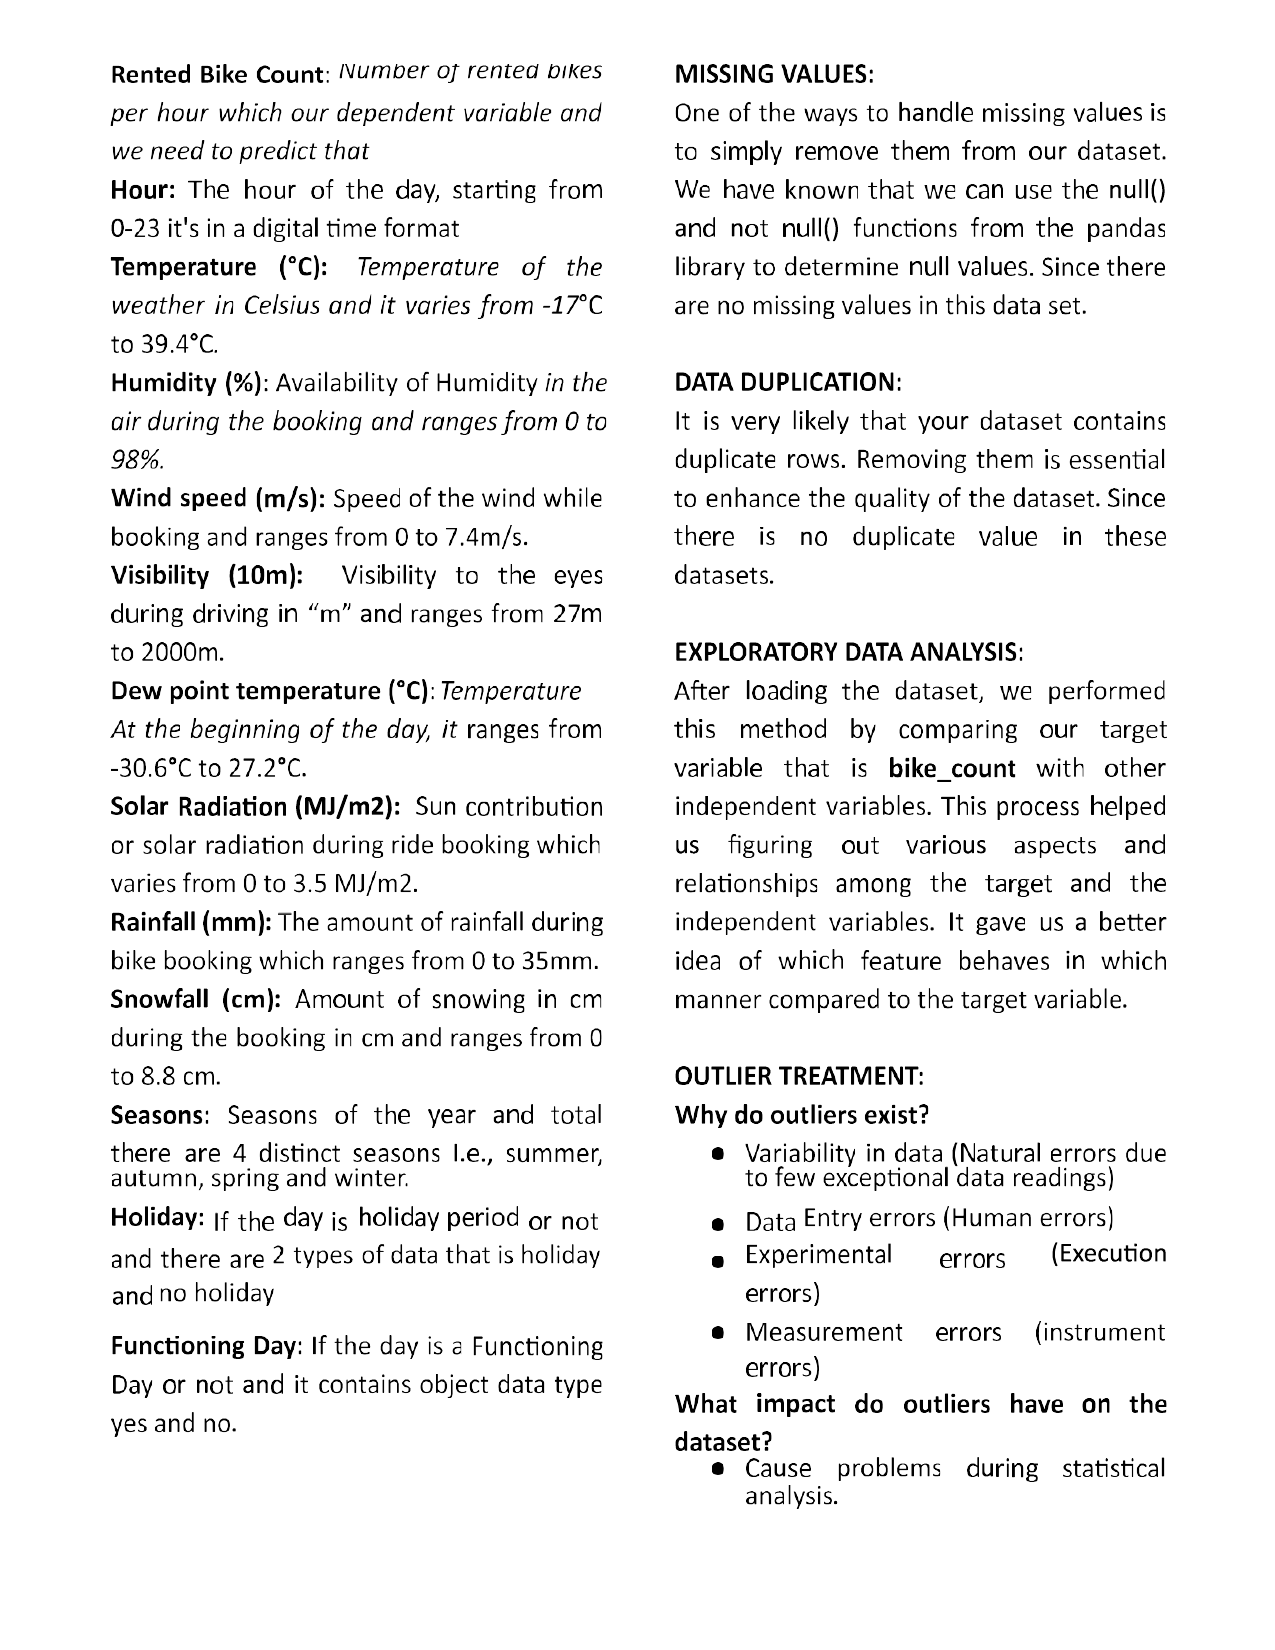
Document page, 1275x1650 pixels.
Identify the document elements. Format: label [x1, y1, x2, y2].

picture [1049, 680, 1165, 704]
picture [203, 910, 232, 936]
picture [1100, 721, 1121, 738]
picture [577, 917, 603, 936]
picture [737, 184, 774, 199]
picture [181, 565, 209, 589]
picture [675, 1104, 929, 1128]
picture [466, 796, 602, 816]
picture [358, 257, 499, 280]
picture [507, 1109, 519, 1123]
picture [676, 950, 693, 970]
picture [689, 223, 701, 237]
picture [151, 1206, 203, 1230]
picture [411, 603, 543, 627]
picture [126, 608, 138, 623]
picture [498, 564, 521, 584]
picture [111, 1066, 214, 1085]
picture [285, 608, 297, 622]
picture [857, 837, 879, 854]
picture [566, 294, 602, 314]
picture [1045, 449, 1158, 469]
picture [111, 871, 411, 896]
picture [746, 1288, 758, 1302]
picture [796, 146, 816, 160]
picture [924, 185, 956, 199]
picture [1074, 411, 1166, 430]
picture [674, 763, 698, 777]
picture [675, 294, 1080, 319]
picture [867, 685, 879, 700]
picture [783, 223, 795, 237]
picture [339, 64, 602, 83]
picture [997, 801, 1079, 820]
picture [909, 1145, 942, 1162]
picture [199, 1148, 220, 1162]
picture [380, 295, 396, 314]
picture [945, 1166, 1113, 1191]
picture [295, 989, 331, 1008]
picture [925, 261, 936, 276]
picture [752, 685, 778, 700]
picture [788, 1463, 811, 1477]
picture [1100, 911, 1156, 931]
picture [208, 604, 240, 622]
picture [1119, 107, 1142, 121]
picture [701, 758, 727, 777]
picture [1012, 1463, 1038, 1482]
picture [467, 1148, 479, 1162]
picture [818, 146, 837, 160]
picture [442, 720, 458, 738]
picture [1078, 140, 1160, 160]
picture [298, 1212, 323, 1231]
picture [532, 911, 544, 931]
picture [228, 1105, 317, 1124]
picture [217, 184, 229, 199]
picture [406, 294, 533, 319]
picture [1061, 223, 1073, 237]
picture [966, 184, 989, 199]
picture [311, 179, 334, 199]
picture [930, 872, 952, 892]
picture [747, 1244, 885, 1268]
picture [523, 570, 535, 584]
picture [346, 179, 368, 199]
picture [831, 410, 849, 434]
picture [1030, 256, 1165, 276]
picture [674, 525, 696, 545]
picture [233, 1144, 246, 1162]
picture [219, 102, 602, 126]
picture [746, 1458, 771, 1477]
picture [1124, 721, 1167, 743]
picture [256, 486, 400, 512]
picture [1015, 1148, 1034, 1162]
picture [1036, 1321, 1165, 1345]
picture [860, 410, 882, 430]
picture [971, 217, 1002, 237]
picture [112, 1336, 302, 1359]
picture [112, 1206, 148, 1226]
picture [215, 1211, 229, 1231]
picture [373, 1212, 386, 1226]
picture [295, 1375, 308, 1393]
picture [778, 950, 810, 969]
picture [342, 718, 377, 738]
picture [960, 950, 1049, 970]
picture [967, 1457, 979, 1477]
picture [950, 1327, 981, 1341]
picture [1142, 493, 1165, 507]
picture [941, 795, 968, 815]
picture [757, 1393, 784, 1412]
picture [899, 720, 1017, 743]
picture [958, 261, 981, 276]
picture [895, 680, 983, 703]
picture [245, 294, 319, 314]
picture [977, 1145, 1012, 1162]
picture [111, 487, 246, 511]
picture [374, 1104, 396, 1124]
picture [861, 950, 941, 970]
picture [112, 180, 156, 199]
picture [793, 1356, 819, 1381]
picture [411, 184, 439, 203]
picture [1055, 724, 1067, 738]
picture [238, 563, 295, 589]
picture [111, 1105, 209, 1124]
picture [583, 184, 602, 198]
picture [549, 718, 580, 738]
picture [363, 991, 384, 1008]
picture [448, 1212, 474, 1231]
picture [906, 840, 930, 854]
picture [243, 608, 268, 627]
picture [398, 1109, 410, 1124]
picture [160, 1282, 274, 1306]
picture [1000, 686, 1032, 700]
picture [112, 64, 190, 83]
picture [1126, 795, 1165, 820]
picture [507, 1148, 602, 1166]
picture [984, 1327, 1001, 1341]
picture [313, 1335, 462, 1359]
picture [1091, 795, 1103, 815]
picture [675, 448, 776, 473]
picture [1073, 955, 1084, 969]
picture [1098, 872, 1110, 892]
picture [140, 1285, 152, 1305]
picture [916, 146, 928, 160]
picture [1040, 724, 1053, 738]
picture [842, 680, 864, 700]
picture [112, 525, 521, 550]
picture [739, 950, 762, 970]
picture [799, 718, 826, 738]
picture [141, 604, 154, 622]
picture [745, 220, 768, 237]
picture [1036, 217, 1059, 237]
picture [193, 603, 205, 623]
picture [125, 217, 312, 242]
picture [1011, 1393, 1063, 1413]
picture [201, 64, 329, 83]
picture [150, 1148, 170, 1162]
picture [135, 1148, 147, 1162]
picture [273, 1244, 600, 1268]
picture [676, 64, 873, 83]
picture [190, 718, 299, 743]
picture [762, 718, 796, 738]
picture [784, 757, 806, 777]
picture [1129, 1393, 1167, 1413]
picture [112, 140, 370, 164]
picture [675, 1393, 737, 1413]
picture [674, 143, 697, 160]
picture [342, 565, 380, 584]
picture [713, 531, 734, 546]
picture [576, 1213, 598, 1230]
picture [940, 101, 952, 122]
picture [1105, 757, 1141, 777]
picture [111, 988, 194, 1008]
picture [235, 910, 264, 936]
picture [111, 757, 300, 777]
picture [712, 1462, 724, 1475]
picture [468, 724, 539, 743]
picture [746, 1485, 832, 1509]
picture [741, 724, 759, 738]
picture [245, 179, 285, 199]
picture [712, 1147, 724, 1160]
picture [332, 1212, 347, 1231]
picture [745, 1142, 942, 1191]
picture [851, 718, 876, 743]
picture [112, 834, 303, 854]
picture [396, 179, 409, 199]
picture [398, 988, 421, 1008]
picture [112, 679, 434, 704]
picture [570, 994, 602, 1008]
picture [554, 570, 603, 588]
picture [696, 955, 720, 970]
picture [699, 719, 715, 738]
picture [1004, 261, 1027, 276]
picture [674, 680, 720, 700]
picture [1063, 1458, 1158, 1477]
picture [730, 757, 742, 777]
picture [703, 217, 715, 237]
picture [731, 416, 756, 430]
picture [567, 256, 602, 276]
picture [111, 795, 158, 815]
picture [855, 1393, 883, 1413]
picture [961, 1143, 975, 1162]
picture [1025, 531, 1037, 546]
picture [112, 1027, 227, 1051]
picture [416, 796, 441, 815]
picture [729, 146, 747, 160]
picture [473, 1336, 603, 1360]
picture [362, 1027, 602, 1051]
picture [271, 1373, 283, 1394]
picture [852, 758, 867, 777]
picture [996, 1458, 1009, 1477]
picture [455, 567, 478, 584]
picture [521, 1104, 533, 1124]
picture [1108, 488, 1125, 507]
picture [1070, 531, 1081, 545]
picture [760, 1362, 791, 1377]
picture [1136, 950, 1166, 970]
picture [111, 1412, 230, 1437]
picture [1152, 834, 1165, 854]
picture [1144, 763, 1156, 777]
picture [760, 527, 775, 545]
picture [996, 146, 1015, 160]
picture [838, 1457, 941, 1481]
picture [112, 1167, 408, 1191]
picture [1051, 1142, 1166, 1162]
picture [674, 718, 697, 738]
picture [1012, 531, 1023, 546]
picture [280, 255, 319, 280]
picture [801, 685, 827, 704]
picture [415, 1212, 439, 1231]
picture [111, 603, 123, 623]
picture [971, 796, 986, 815]
picture [159, 184, 174, 198]
picture [674, 487, 1094, 512]
picture [582, 608, 601, 622]
picture [985, 875, 1006, 892]
picture [793, 1282, 819, 1306]
picture [750, 146, 763, 165]
picture [676, 372, 901, 391]
picture [1014, 837, 1096, 858]
picture [747, 1323, 903, 1341]
picture [747, 1212, 795, 1231]
picture [936, 1327, 948, 1341]
picture [910, 261, 922, 275]
picture [313, 834, 600, 858]
picture [842, 840, 855, 854]
picture [961, 107, 973, 122]
picture [529, 1216, 542, 1230]
picture [806, 410, 829, 430]
picture [112, 1248, 264, 1268]
picture [759, 416, 780, 434]
picture [333, 994, 346, 1008]
picture [955, 878, 966, 892]
picture [310, 718, 335, 743]
picture [329, 294, 372, 314]
picture [765, 140, 782, 165]
picture [112, 950, 591, 974]
picture [223, 988, 273, 1012]
picture [112, 294, 205, 314]
picture [724, 179, 735, 198]
picture [788, 454, 839, 468]
picture [1101, 950, 1133, 969]
picture [853, 526, 955, 550]
picture [262, 1216, 274, 1231]
picture [933, 835, 961, 854]
picture [992, 184, 1003, 198]
picture [868, 179, 891, 199]
picture [1040, 917, 1063, 931]
picture [1151, 103, 1166, 121]
picture [111, 642, 217, 661]
picture [780, 680, 792, 700]
picture [976, 917, 1025, 935]
picture [893, 181, 914, 199]
picture [760, 1288, 791, 1302]
picture [388, 603, 401, 623]
picture [110, 257, 256, 280]
picture [157, 608, 183, 627]
picture [808, 760, 829, 777]
picture [1015, 185, 1052, 199]
picture [930, 146, 949, 160]
picture [1130, 872, 1152, 892]
picture [704, 411, 719, 430]
picture [545, 994, 556, 1008]
picture [188, 179, 215, 198]
picture [1086, 184, 1098, 199]
picture [319, 1374, 602, 1398]
picture [904, 1393, 990, 1413]
picture [110, 102, 209, 126]
picture [111, 564, 172, 584]
picture [676, 873, 818, 897]
picture [728, 834, 812, 858]
picture [409, 487, 602, 507]
picture [382, 564, 400, 584]
picture [699, 531, 711, 546]
picture [675, 1066, 923, 1085]
picture [476, 1206, 518, 1226]
picture [315, 217, 459, 237]
picture [110, 720, 136, 738]
picture [891, 140, 913, 160]
picture [980, 410, 1062, 430]
picture [1105, 525, 1127, 546]
picture [111, 1142, 133, 1162]
picture [676, 256, 898, 280]
picture [950, 912, 964, 931]
picture [549, 179, 580, 199]
picture [829, 911, 928, 931]
picture [712, 1326, 724, 1339]
picture [954, 1253, 985, 1268]
picture [561, 912, 575, 931]
picture [787, 1395, 835, 1417]
picture [840, 146, 878, 160]
picture [858, 449, 1033, 473]
picture [1088, 217, 1165, 242]
picture [395, 1206, 413, 1226]
picture [453, 180, 536, 203]
picture [1105, 801, 1117, 816]
picture [441, 681, 581, 704]
picture [676, 988, 1121, 1013]
picture [813, 949, 843, 969]
picture [348, 994, 360, 1008]
picture [113, 1375, 153, 1398]
picture [962, 140, 994, 160]
picture [675, 180, 710, 198]
picture [583, 724, 601, 738]
picture [675, 102, 888, 126]
picture [885, 413, 906, 430]
picture [210, 1376, 233, 1394]
picture [111, 410, 607, 435]
picture [1154, 878, 1166, 892]
picture [278, 911, 511, 931]
picture [979, 531, 1002, 546]
picture [259, 1142, 340, 1162]
picture [371, 184, 383, 199]
picture [826, 795, 925, 815]
picture [853, 217, 957, 237]
picture [111, 333, 217, 353]
picture [675, 1431, 772, 1451]
picture [750, 763, 762, 777]
picture [895, 1142, 906, 1162]
picture [309, 603, 351, 622]
picture [940, 1253, 952, 1268]
picture [711, 141, 726, 160]
picture [387, 718, 430, 743]
picture [145, 718, 180, 738]
picture [1130, 531, 1166, 546]
picture [409, 565, 436, 589]
picture [1036, 757, 1084, 777]
picture [676, 796, 816, 820]
picture [987, 1253, 1005, 1268]
picture [676, 911, 816, 935]
picture [712, 1218, 724, 1231]
picture [675, 564, 768, 584]
picture [712, 1256, 724, 1268]
picture [1082, 1398, 1110, 1413]
picture [746, 1362, 758, 1377]
picture [112, 371, 607, 396]
picture [215, 295, 234, 314]
picture [163, 1379, 176, 1394]
picture [983, 103, 1096, 126]
picture [676, 411, 690, 430]
picture [335, 1104, 358, 1124]
picture [797, 223, 809, 237]
picture [815, 531, 827, 546]
picture [551, 1106, 595, 1124]
picture [1062, 179, 1084, 199]
picture [1004, 223, 1023, 237]
picture [522, 256, 547, 280]
picture [676, 642, 1023, 661]
picture [237, 1027, 352, 1051]
picture [554, 604, 580, 622]
picture [238, 1211, 260, 1231]
picture [111, 449, 163, 469]
picture [112, 911, 182, 931]
picture [1029, 146, 1042, 160]
picture [353, 1148, 440, 1162]
picture [179, 796, 286, 816]
picture [918, 416, 944, 434]
picture [428, 1109, 465, 1128]
picture [1009, 875, 1052, 897]
picture [836, 878, 911, 897]
picture [284, 1206, 296, 1226]
picture [432, 989, 525, 1013]
picture [890, 757, 1016, 782]
picture [805, 1206, 1113, 1231]
picture [786, 179, 858, 199]
